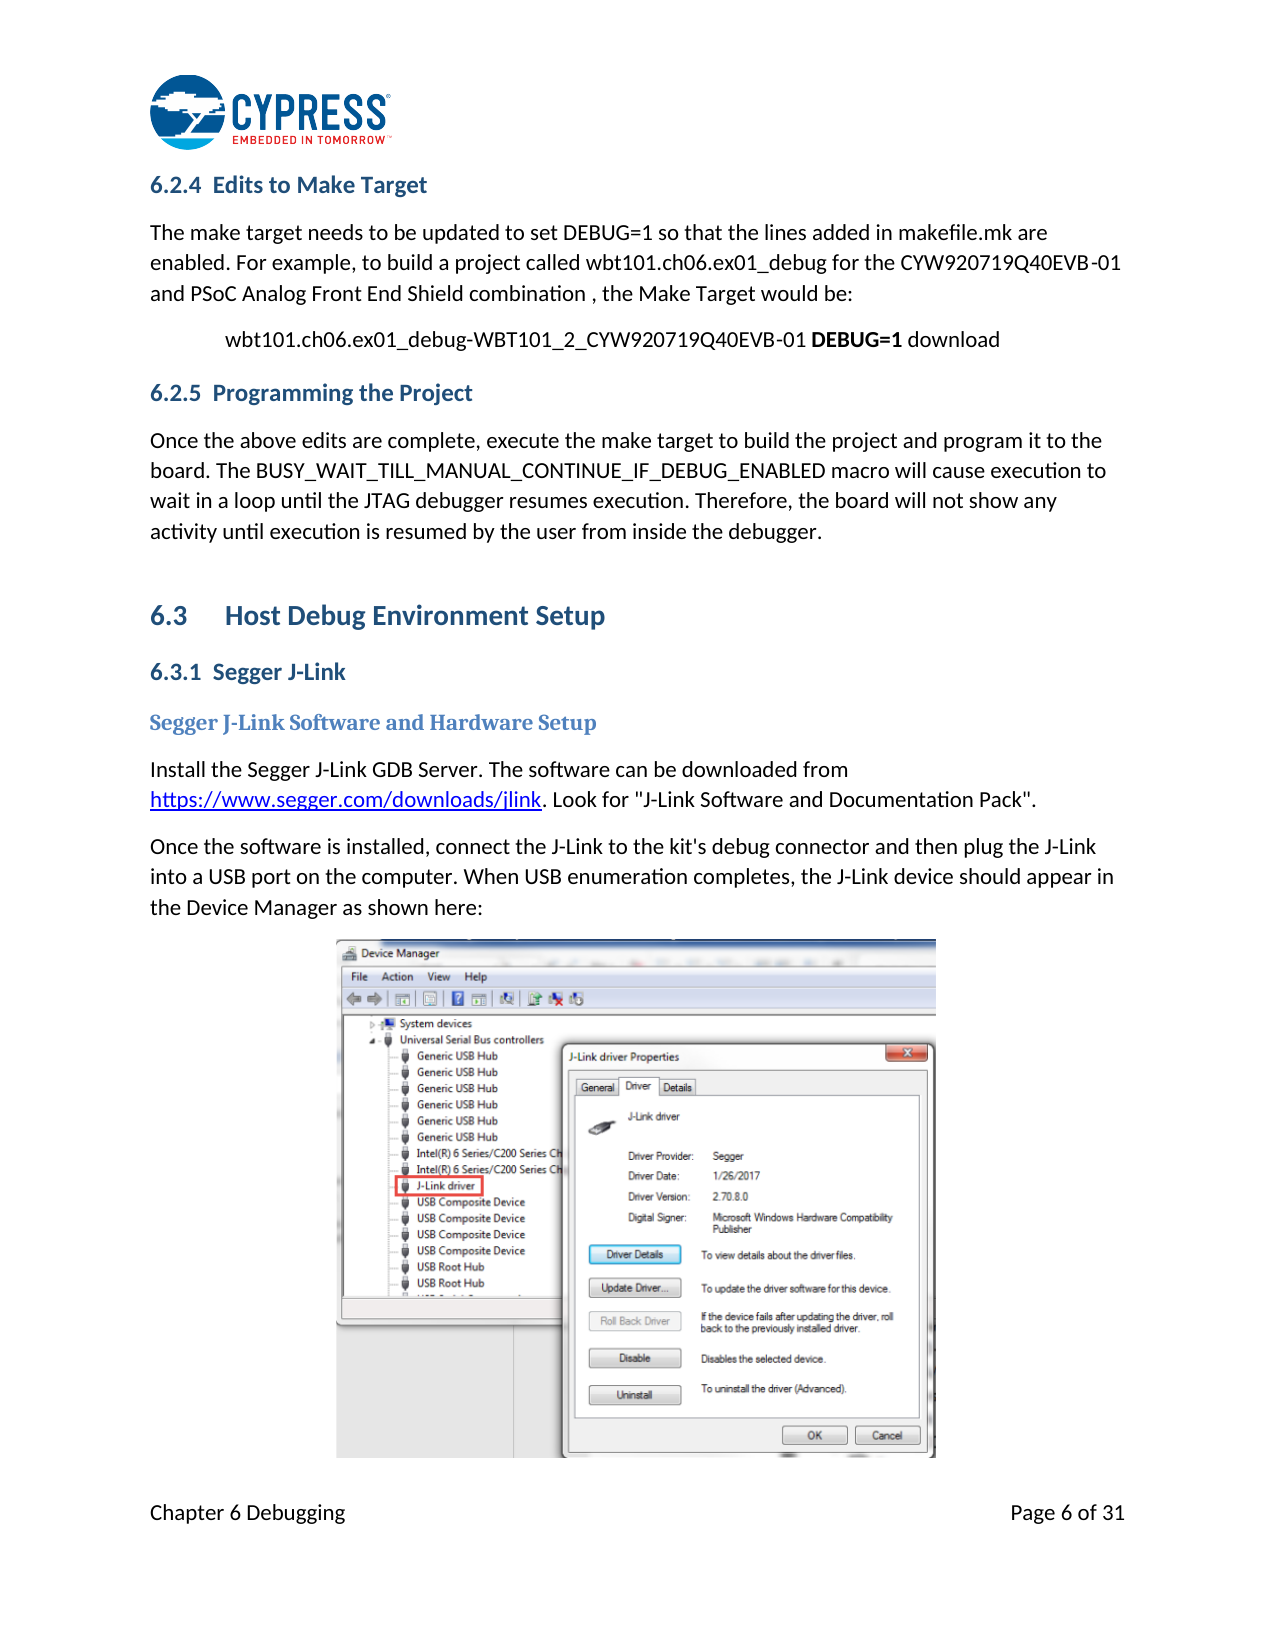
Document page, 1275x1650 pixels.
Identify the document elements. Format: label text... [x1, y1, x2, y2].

subtitle Programming the Project [112, 377, 1125, 407]
text wbt101.ch06.ex01_debug-WBT101_2_CYW920719Q40EVB-01 DEBUG=1 download [225, 326, 1125, 354]
subtitle Host Debug Environment Setup [112, 597, 1125, 633]
subtitle Segger J-Link [112, 656, 1125, 687]
picture [336, 939, 939, 1458]
text Install the Segger J-Link GDB Server. The software can be downloaded from https://www.segger.com/downloads/jlink. Look for "J-Link Software and Documentation Pack". [150, 755, 1125, 813]
subtitle Edits to Make Target [112, 169, 1125, 199]
subtitle Segger J-Link Software and Hardware Setup [150, 710, 1125, 736]
text Once the software is installed, connect the J-Link to the kit's debug connector and then plug the J-Link into a USB port on the computer. When USB enumeration completes, the J-Link device should appear in the Device Manager as shown here: [150, 832, 1125, 921]
text The make target needs to be updated to set DEBUG=1 so that the lines added in makefile.mk are enabled. For example, to build a project called wbt101.ch06.ex01_debug for the CYW920719Q40EVB-01 and PSoC Analog Front End Shield combination , the Make Target would be: [150, 218, 1125, 307]
text Once the above edits are complete, execute the make target to build the project and program it to the board. The BUSY_WAIT_TILL_MANUAL_CONTINUE_IF_DEBUG_ENABLED macro will cause execution to wait in a loop until the JTAG debugger resumes execution. Therefore, the board will not show any activity until execution is resumed by the user from inside the debugger. [150, 426, 1125, 545]
picture [150, 75, 392, 150]
